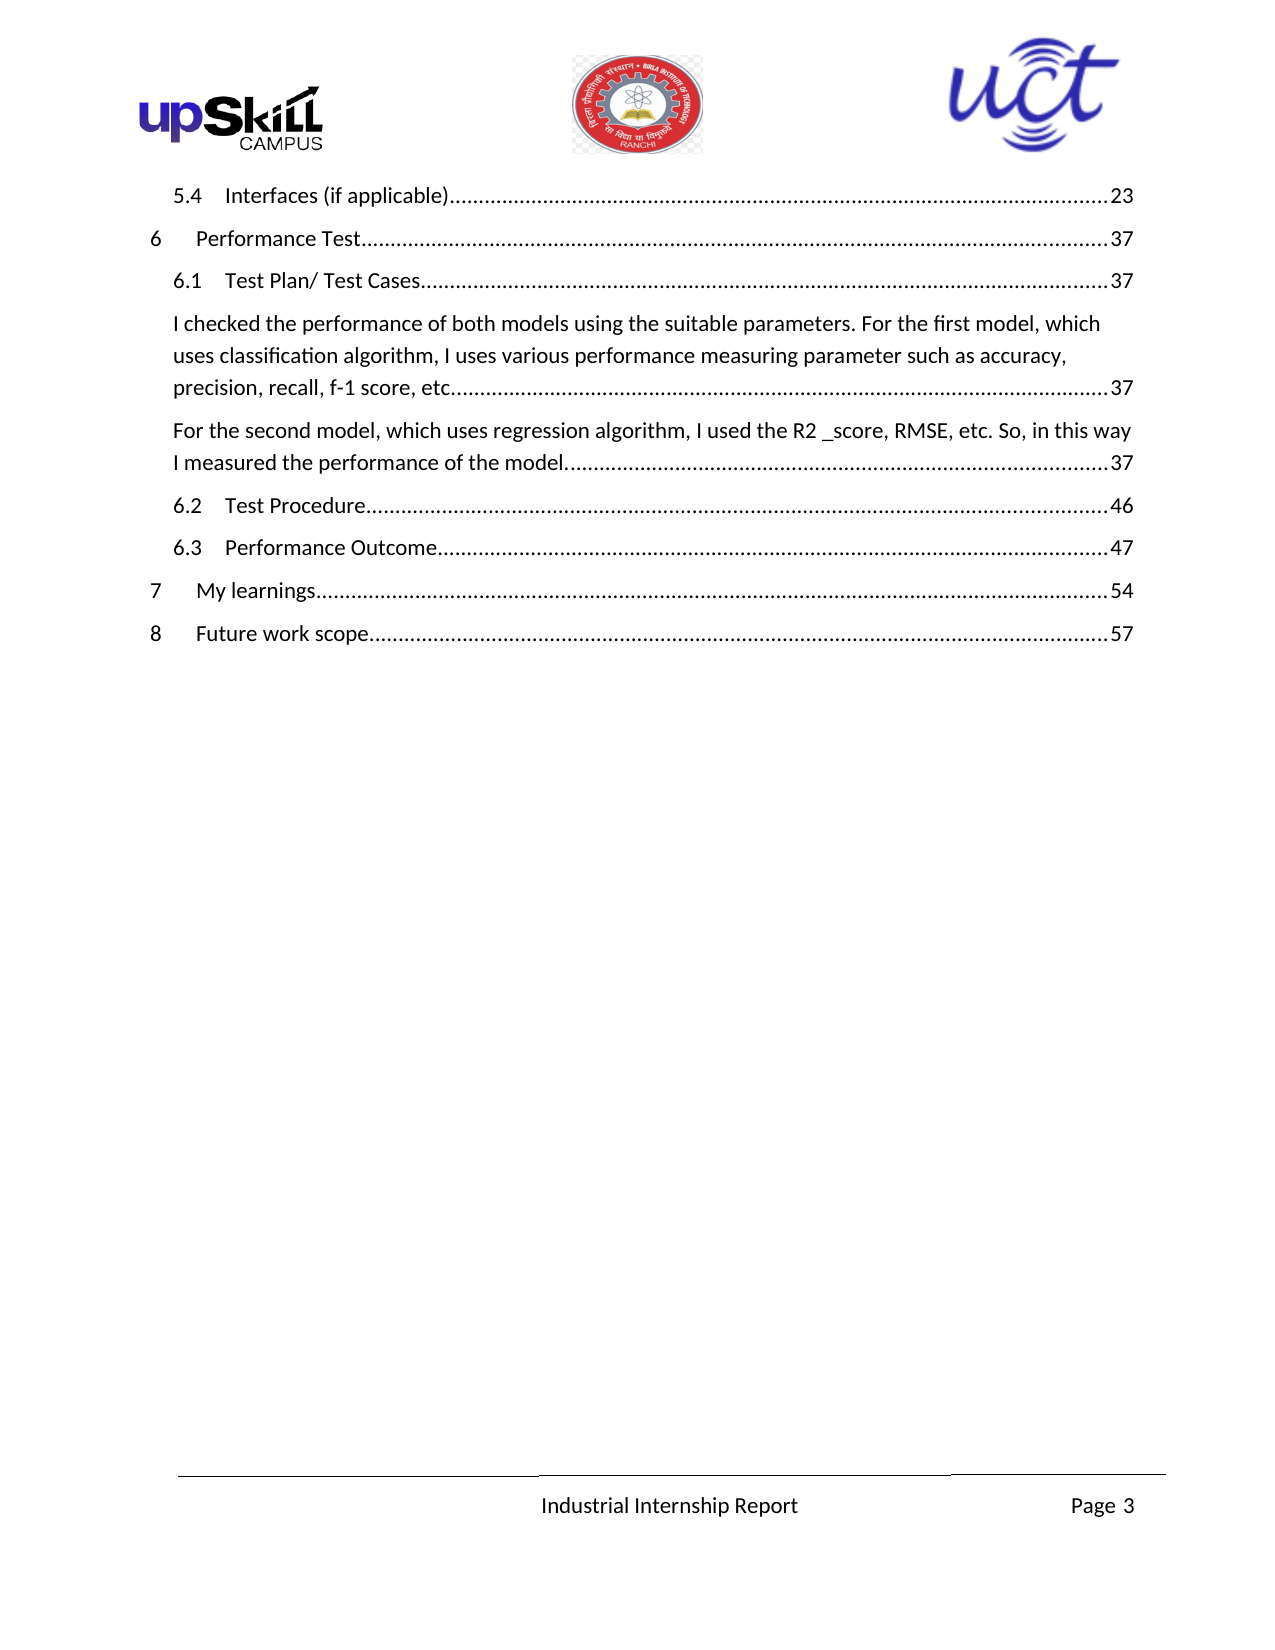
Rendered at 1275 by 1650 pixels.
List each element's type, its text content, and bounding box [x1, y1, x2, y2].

text 7 My learnings 54 [150, 576, 1134, 604]
text 8 Future work scope 57 [150, 619, 1134, 647]
text I checked the performance of both models using the suitable parameters. For the first model, which uses classification algorithm, I uses various performance measuring parameter such as accuracy, precision, recall, f-1 score, etc. 37 [173, 309, 1134, 402]
text 5.4 Interfaces (if applicable) 23 [173, 181, 1134, 209]
text 6.3 Performance Outcome 47 [173, 533, 1134, 562]
text For the second model, which uses regression algorithm, I used the R2 _score, RMSE, etc. So, in this way I measured the performance of the model. 37 [173, 416, 1134, 476]
picture [572, 55, 704, 154]
picture [946, 28, 1125, 154]
picture [108, 73, 354, 154]
text 6.2 Test Procedure 46 [173, 491, 1134, 519]
text 6.1 Test Plan/ Test Cases 37 [173, 267, 1134, 294]
text 6 Performance Test 37 [150, 224, 1134, 252]
